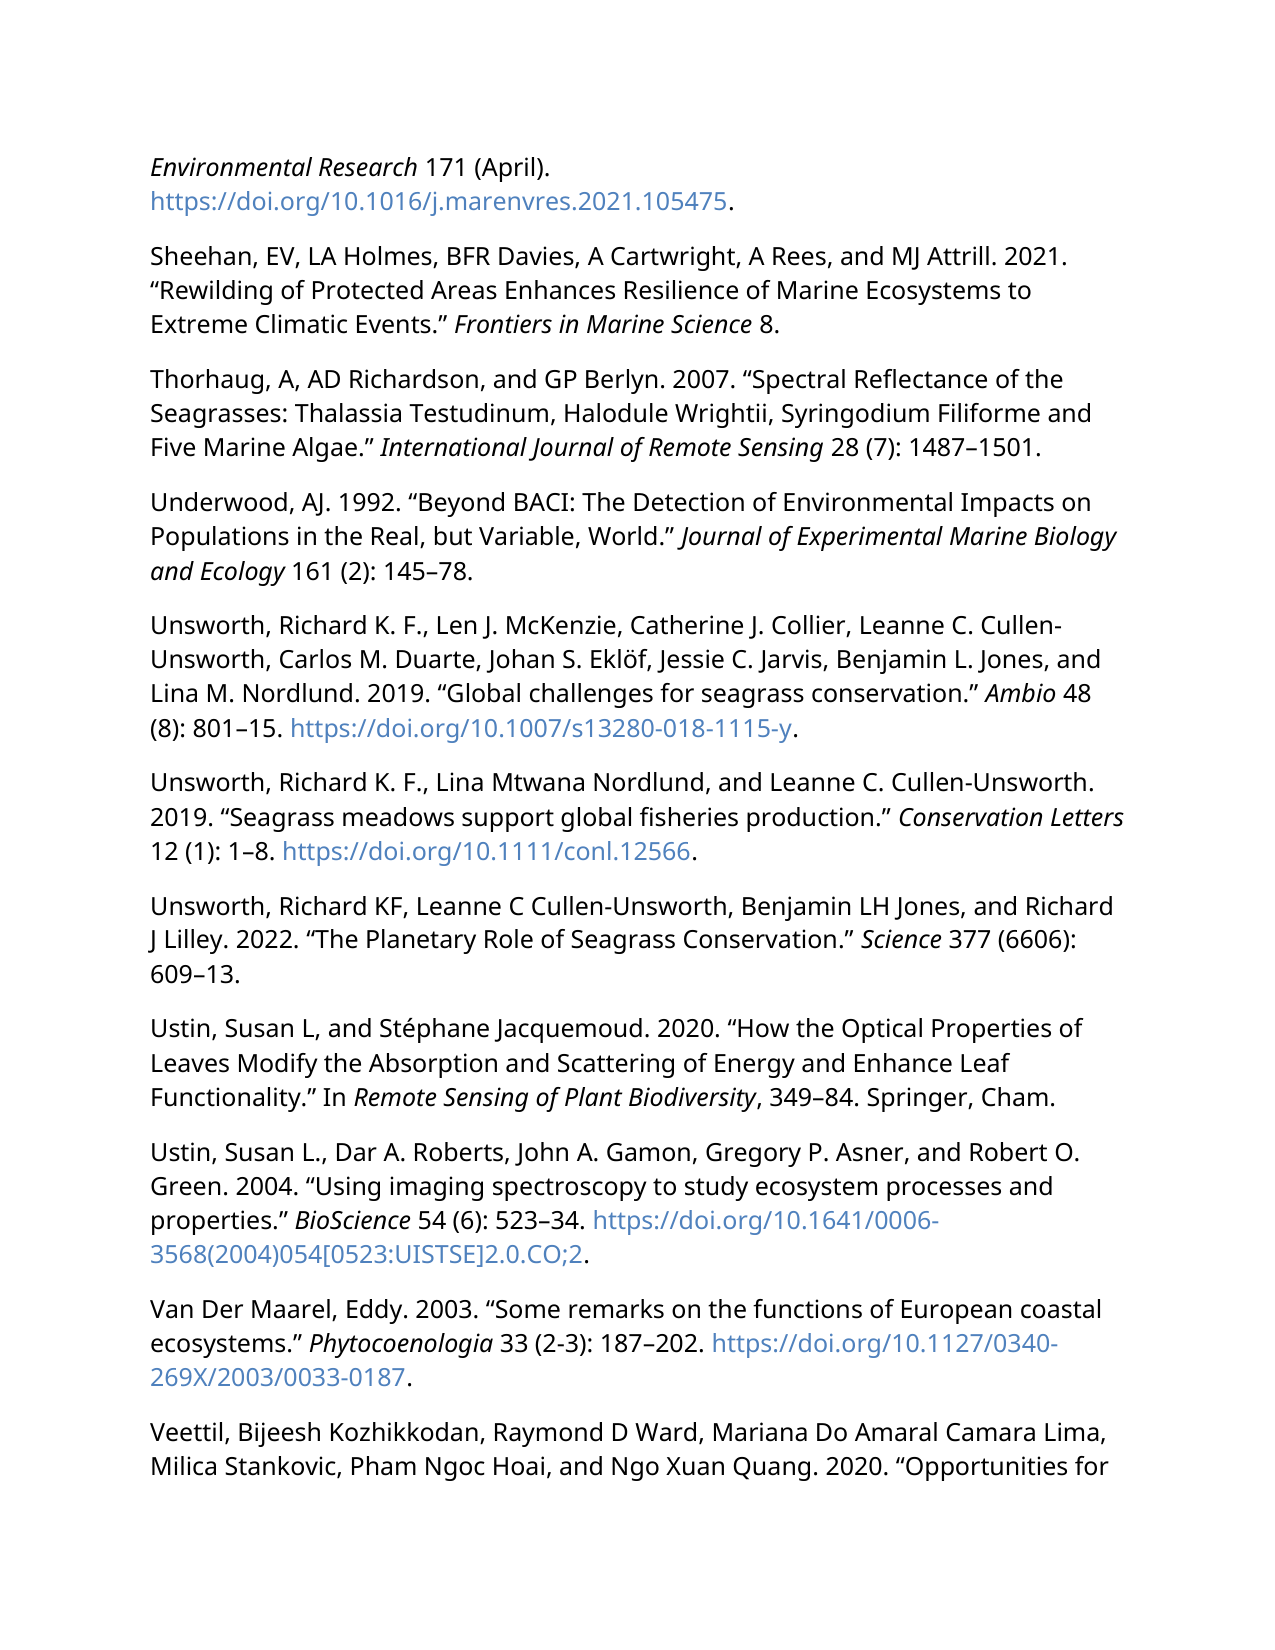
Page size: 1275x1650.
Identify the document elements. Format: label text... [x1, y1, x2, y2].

text Ustin, Susan L, and Stéphane Jacquemoud. 2020. “How the Optical Properties of Leaves Modify the Absorption and Scattering of Energy and Enhance Leaf Functionality.” In Remote Sensing of Plant Biodiversity, 349–84. Springer, Cham. [150, 1011, 1125, 1113]
text Van Der Maarel, Eddy. 2003. “Some remarks on the functions of European coastal ecosystems.” Phytocoenologia 33 (2-3): 187–202. https://doi.org/10.1127/0340-269X/2003/0033-0187. [150, 1291, 1125, 1393]
text Unsworth, Richard K. F., Len J. McKenzie, Catherine J. Collier, Leanne C. Cullen-Unsworth, Carlos M. Duarte, Johan S. Eklöf, Jessie C. Jarvis, Benjamin L. Jones, and Lina M. Nordlund. 2019. “Global challenges for seagrass conservation.” Ambio 48 (8): 801–15. https://doi.org/10.1007/s13280-018-1115-y. [150, 608, 1125, 744]
text Unsworth, Richard K. F., Lina Mtwana Nordlund, and Leanne C. Cullen-Unsworth. 2019. “Seagrass meadows support global fisheries production.” Conservation Letters 12 (1): 1–8. https://doi.org/10.1111/conl.12566. [150, 765, 1125, 867]
text Ustin, Susan L., Dar A. Roberts, John A. Gamon, Gregory P. Asner, and Robert O. Green. 2004. “Using imaging spectroscopy to study ecosystem processes and properties.” BioScience 54 (6): 523–34. https://doi.org/10.1641/0006-3568(2004)054[0523:UISTSE]2.0.CO;2. [150, 1134, 1125, 1270]
text Sheehan, EV, LA Holmes, BFR Davies, A Cartwright, A Rees, and MJ Attrill. 2021. “Rewilding of Protected Areas Enhances Resilience of Marine Ecosystems to Extreme Climatic Events.” Frontiers in Marine Science 8. [150, 239, 1125, 341]
text Underwood, AJ. 1992. “Beyond BACI: The Detection of Environmental Impacts on Populations in the Real, but Variable, World.” Journal of Experimental Marine Biology and Ecology 161 (2): 145–78. [150, 485, 1125, 587]
text Unsworth, Richard KF, Leanne C Cullen-Unsworth, Benjamin LH Jones, and Richard J Lilley. 2022. “The Planetary Role of Seagrass Conservation.” Science 377 (6606): 609–13. [150, 888, 1125, 990]
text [150, 1414, 1125, 1482]
text Thorhaug, A, AD Richardson, and GP Berlyn. 2007. “Spectral Reflectance of the Seagrasses: Thalassia Testudinum, Halodule Wrightii, Syringodium Filiforme and Five Marine Algae.” International Journal of Remote Sensing 28 (7): 1487–1501. [150, 362, 1125, 464]
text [150, 150, 1125, 218]
